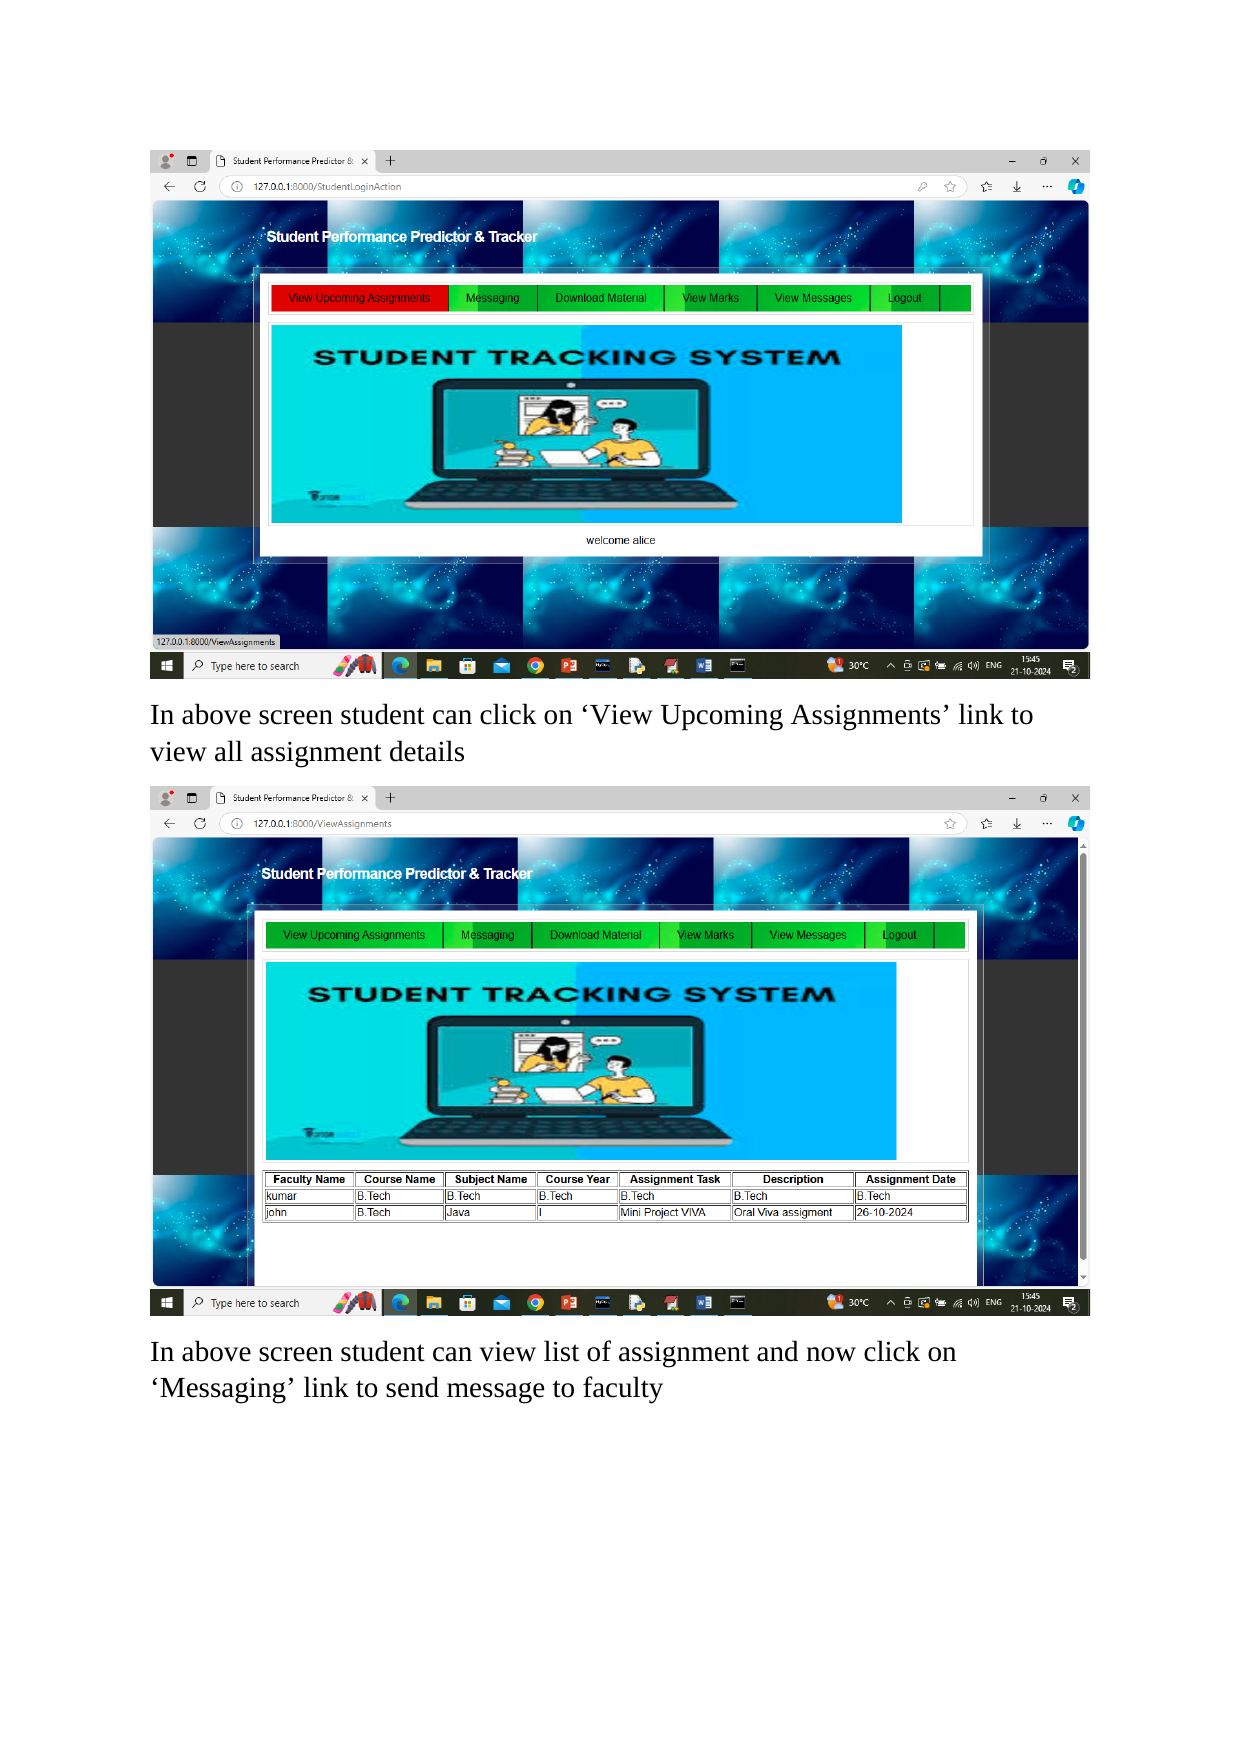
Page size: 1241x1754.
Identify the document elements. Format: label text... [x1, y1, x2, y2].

picture [150, 786, 1091, 1316]
picture [150, 150, 1091, 679]
text In above screen student can view list of assignment and now click on ‘Messaging’ link to send message to faculty [150, 1334, 1090, 1404]
text In above screen student can click on ‘View Upcoming Assignments’ link to view all assignment details [150, 697, 1090, 767]
